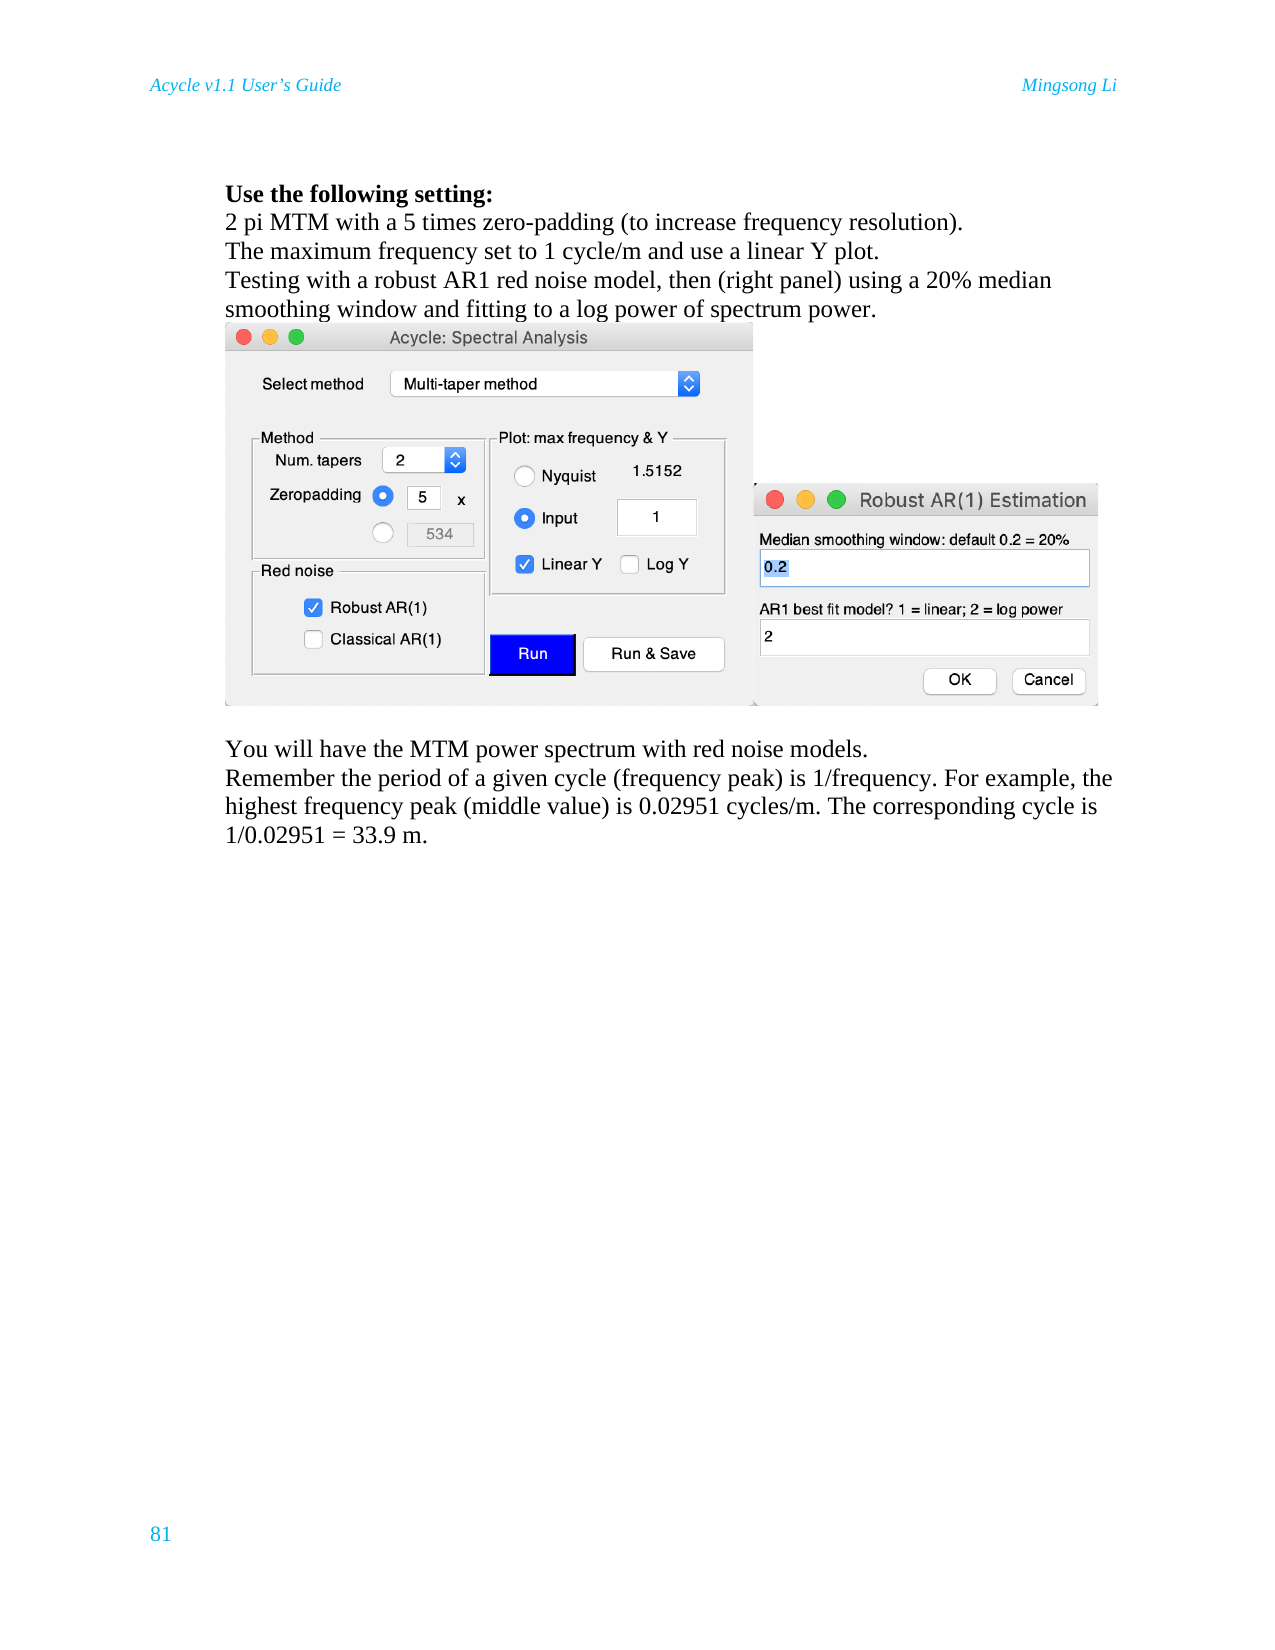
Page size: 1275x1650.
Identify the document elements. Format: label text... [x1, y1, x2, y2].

text The maximum frequency set to 1 cycle/m and use a linear Y plot. [225, 236, 1125, 265]
text Use the following setting: [225, 179, 1125, 207]
picture [151, 81, 157, 89]
text You will have the MTM power spectrum with red noise models. [225, 734, 1125, 763]
text 2 pi MTM with a 5 times zero-padding (to increase frequency resolution). [225, 207, 1125, 236]
text Remember the period of a given cycle (frequency peak) is 1/frequency. For example, the highest frequency peak (middle value) is 0.02951 cycles/m. The corresponding cycle is 1/0.02951 = 33.9 m. [225, 763, 1125, 849]
picture [225, 322, 1099, 706]
text Testing with a robust AR1 red noise model, then (right panel) using a 20% median smoothing window and fitting to a log power of spectrum power. [225, 265, 1125, 322]
